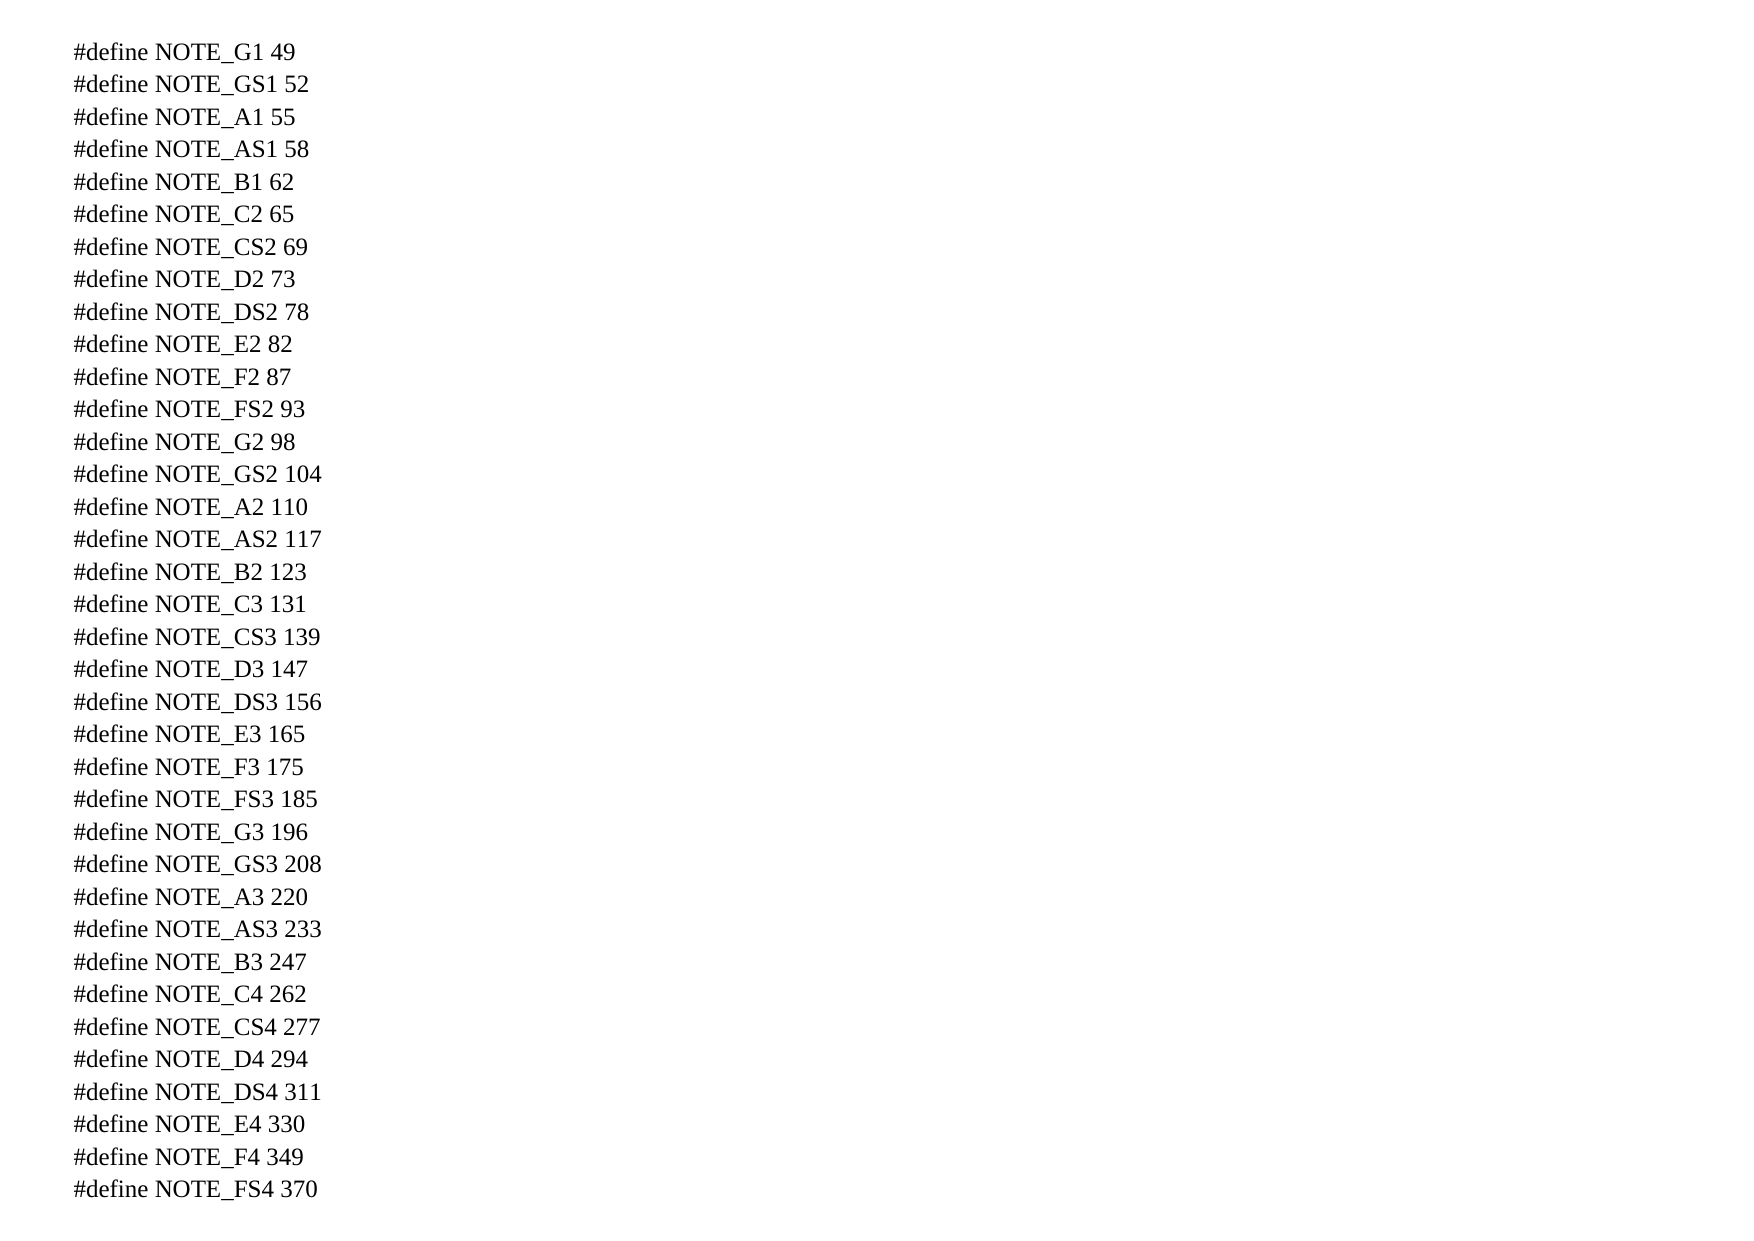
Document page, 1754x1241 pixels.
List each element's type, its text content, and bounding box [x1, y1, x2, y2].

list #define NOTE_C4 262 [29, 978, 1724, 1010]
list #define NOTE_DS3 156 [29, 685, 1724, 718]
list #define NOTE_GS3 208 [29, 848, 1724, 880]
list #define NOTE_D2 73 [29, 263, 1724, 295]
list #define NOTE_G2 98 [29, 425, 1724, 458]
list #define NOTE_A2 110 [29, 490, 1724, 523]
list #define NOTE_F2 87 [29, 360, 1724, 393]
list #define NOTE_D4 294 [29, 1043, 1724, 1075]
list #define NOTE_E3 165 [29, 718, 1724, 750]
list #define NOTE_CS2 69 [29, 230, 1724, 263]
list #define NOTE_A1 55 [29, 100, 1724, 133]
list #define NOTE_C2 65 [29, 198, 1724, 230]
list #define NOTE_CS3 139 [29, 620, 1724, 653]
list #define NOTE_AS1 58 [29, 133, 1724, 165]
list #define NOTE_DS2 78 [29, 295, 1724, 328]
list #define NOTE_D3 147 [29, 653, 1724, 685]
list #define NOTE_GS1 52 [29, 68, 1724, 100]
list #define NOTE_B1 62 [29, 165, 1724, 198]
list #define NOTE_B2 123 [29, 555, 1724, 588]
list #define NOTE_FS3 185 [29, 783, 1724, 815]
list #define NOTE_AS2 117 [29, 523, 1724, 555]
list #define NOTE_C3 131 [29, 588, 1724, 620]
list #define NOTE_DS4 311 [29, 1075, 1724, 1108]
list #define NOTE_FS2 93 [29, 393, 1724, 425]
list #define NOTE_E2 82 [29, 328, 1724, 360]
list #define NOTE_G3 196 [29, 815, 1724, 848]
list #define NOTE_GS2 104 [29, 458, 1724, 490]
list #define NOTE_FS4 370 [29, 1173, 1724, 1205]
list #define NOTE_F4 349 [29, 1140, 1724, 1173]
list #define NOTE_G1 49 [29, 35, 1724, 68]
list #define NOTE_F3 175 [29, 750, 1724, 783]
list #define NOTE_CS4 277 [29, 1010, 1724, 1043]
list #define NOTE_B3 247 [29, 945, 1724, 978]
list #define NOTE_A3 220 [29, 880, 1724, 913]
list #define NOTE_AS3 233 [29, 913, 1724, 945]
list #define NOTE_E4 330 [29, 1108, 1724, 1140]
